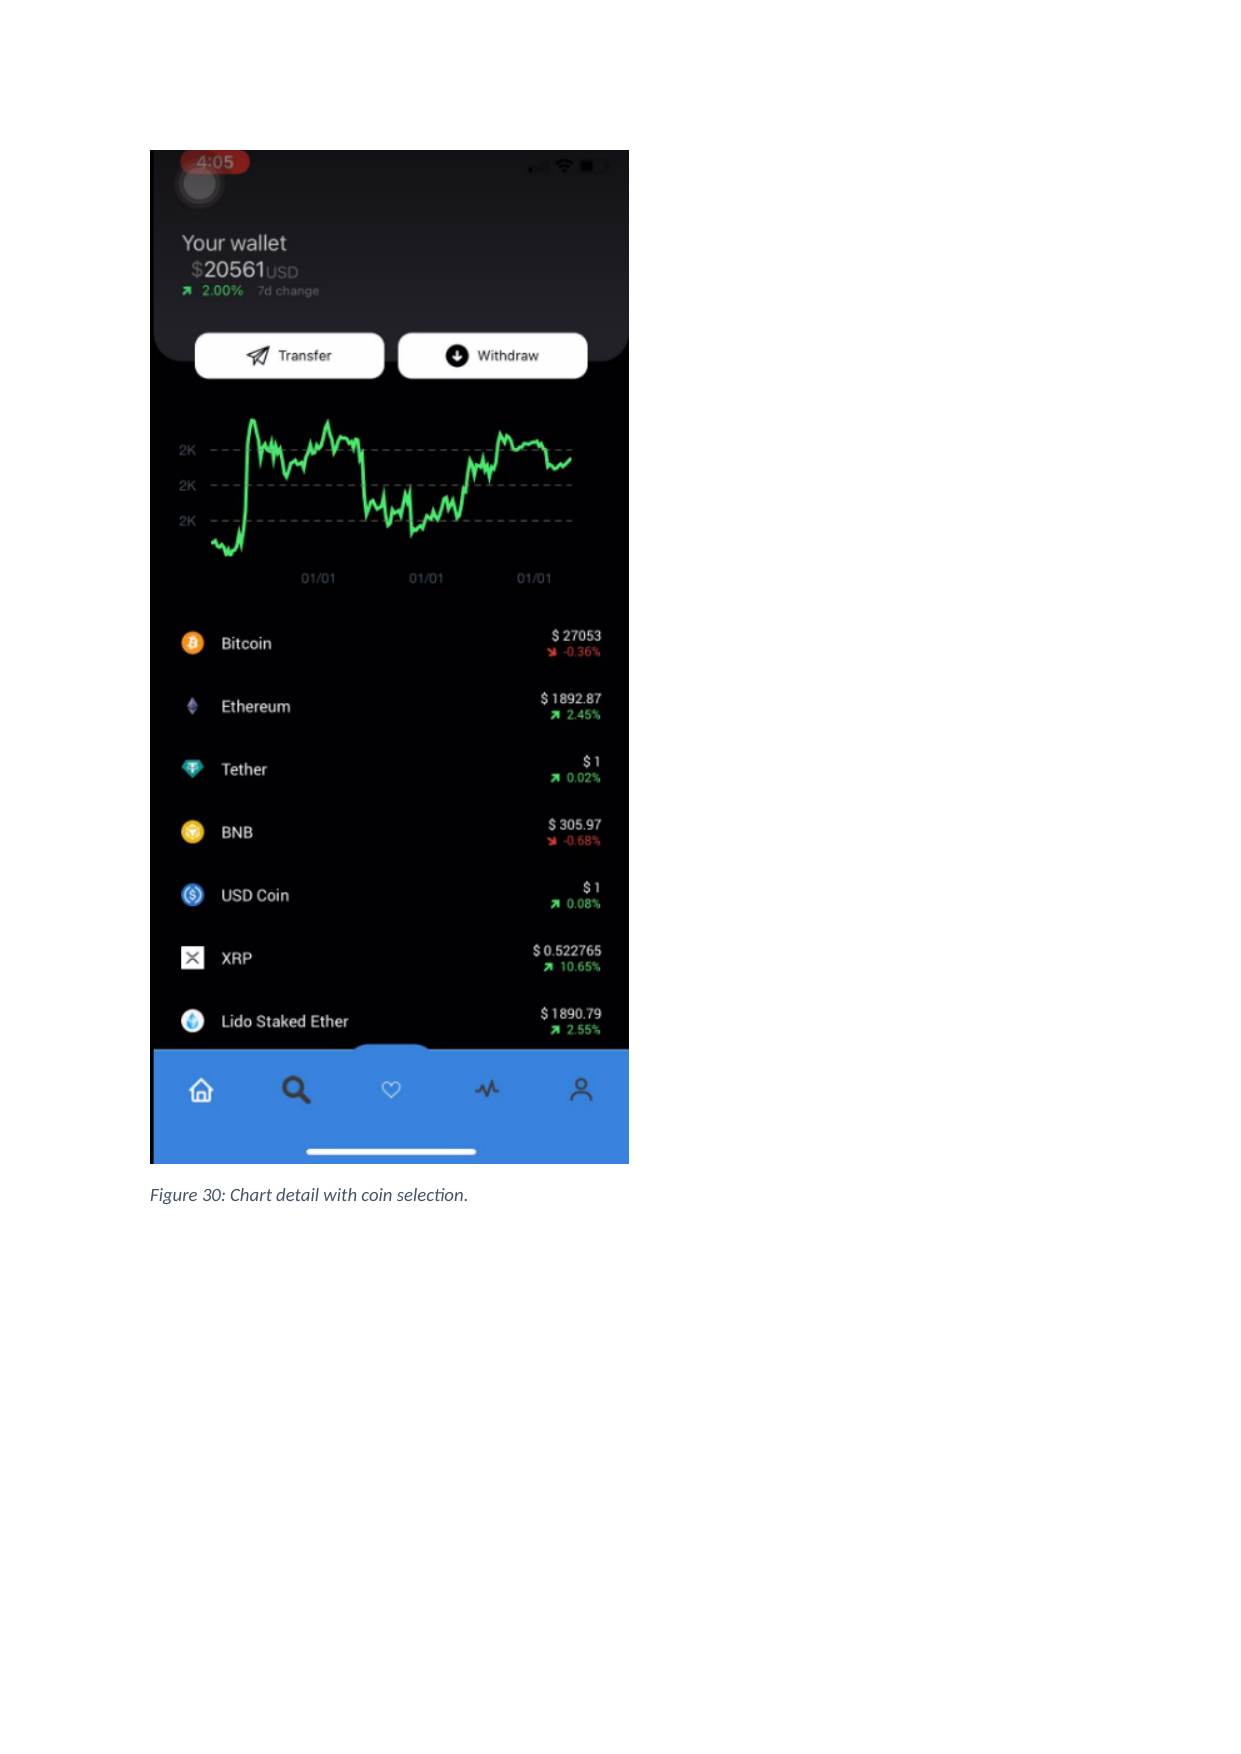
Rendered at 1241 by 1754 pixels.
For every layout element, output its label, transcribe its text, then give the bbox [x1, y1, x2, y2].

text Figure 30: Chart detail with coin selection. [150, 1183, 1090, 1206]
picture [150, 150, 629, 1164]
